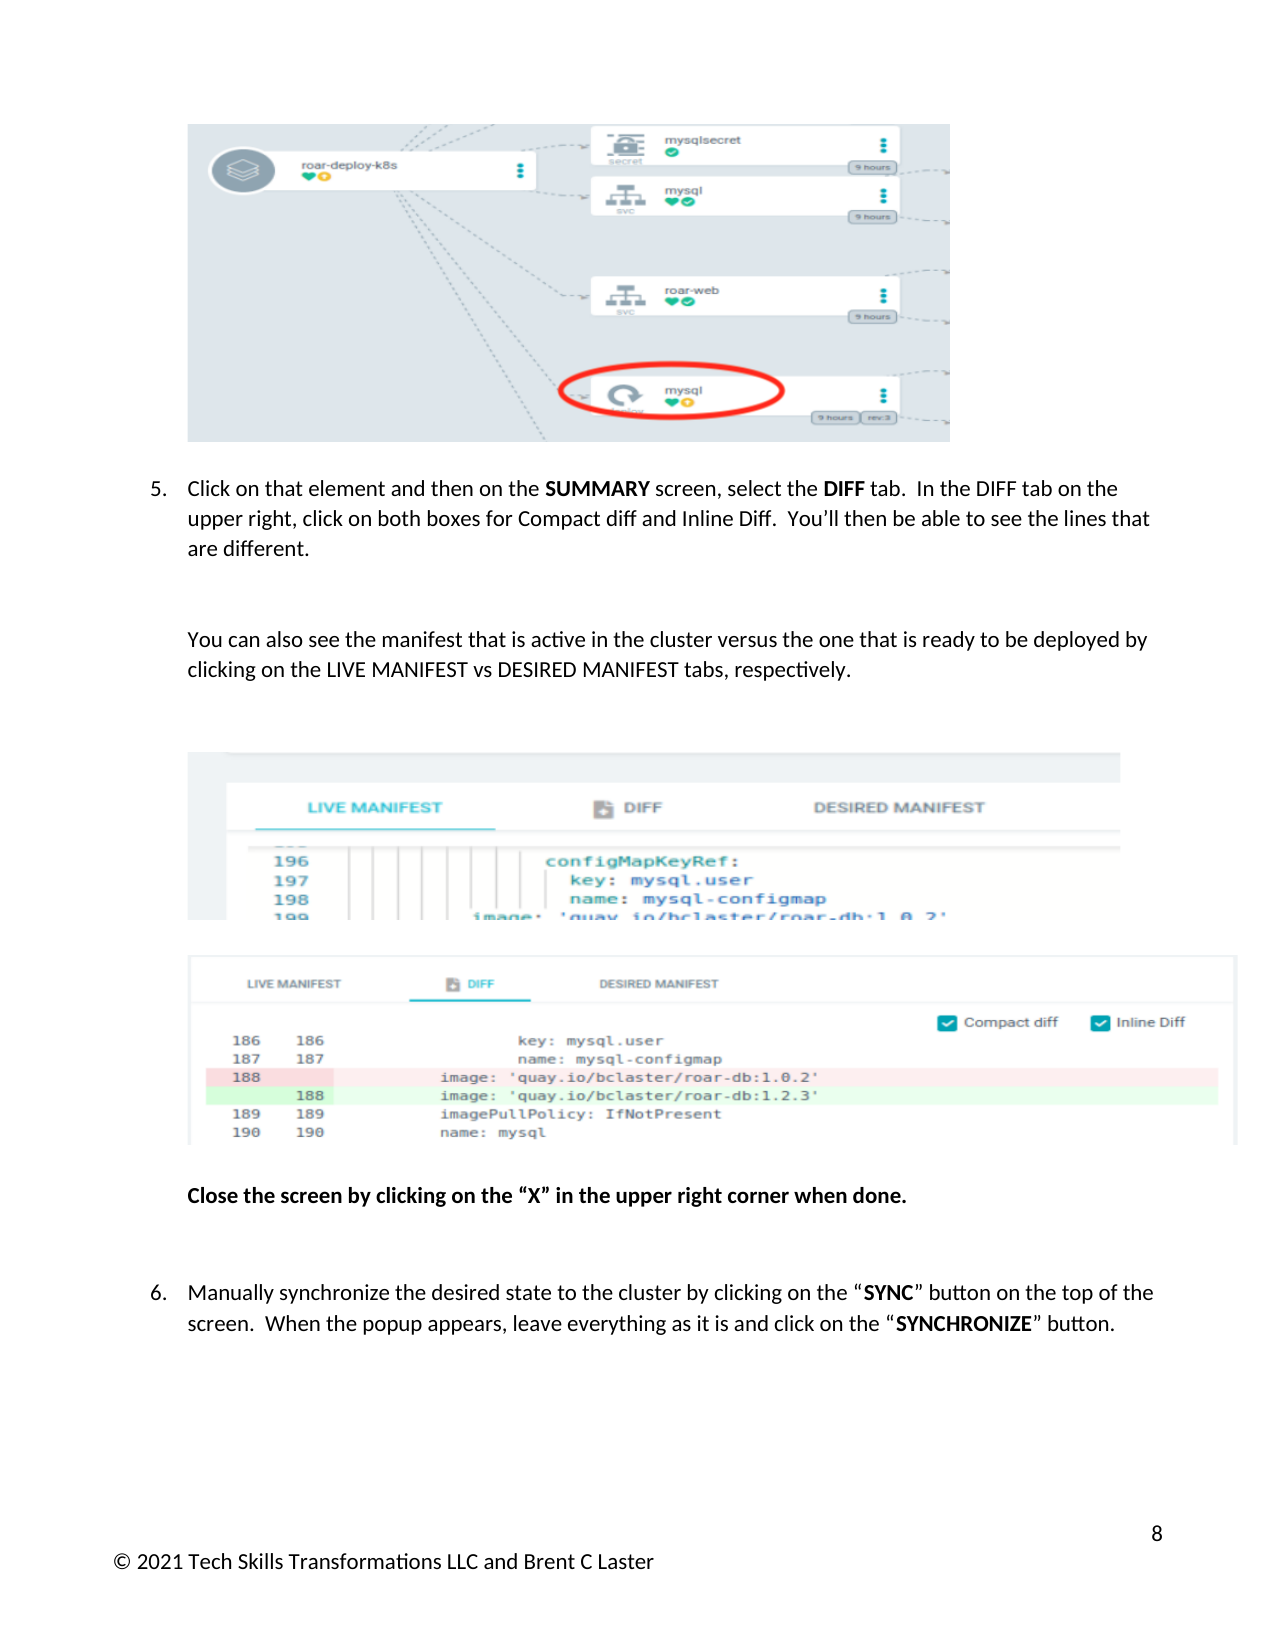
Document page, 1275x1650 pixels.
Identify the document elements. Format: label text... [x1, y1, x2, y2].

list You can also see the manifest that is active in the cluster versus the one that is ready to be deployed by clicking on the LIVE MANIFEST vs DESIRED MANIFEST tabs, respectively. [187, 625, 1162, 683]
picture [187, 124, 950, 442]
list Close the screen by clicking on the “X” in the upper right corner when done. [187, 1181, 1162, 1209]
picture [187, 752, 1121, 920]
picture [187, 955, 1238, 1145]
list Click on that element and then on the SUMMARY screen, select the DIFF tab. In the DIFF tab on the upper right, click on both boxes for Compact diff and Inline Diff. You’ll then be able to see the lines that are different. [150, 474, 1162, 562]
list Manually synchronize the desired state to the cluster by clicking on the “SYNC” button on the top of the screen. When the popup appears, leave everything as it is and click on the “SYNCHRONIZE” button. [150, 1278, 1162, 1337]
